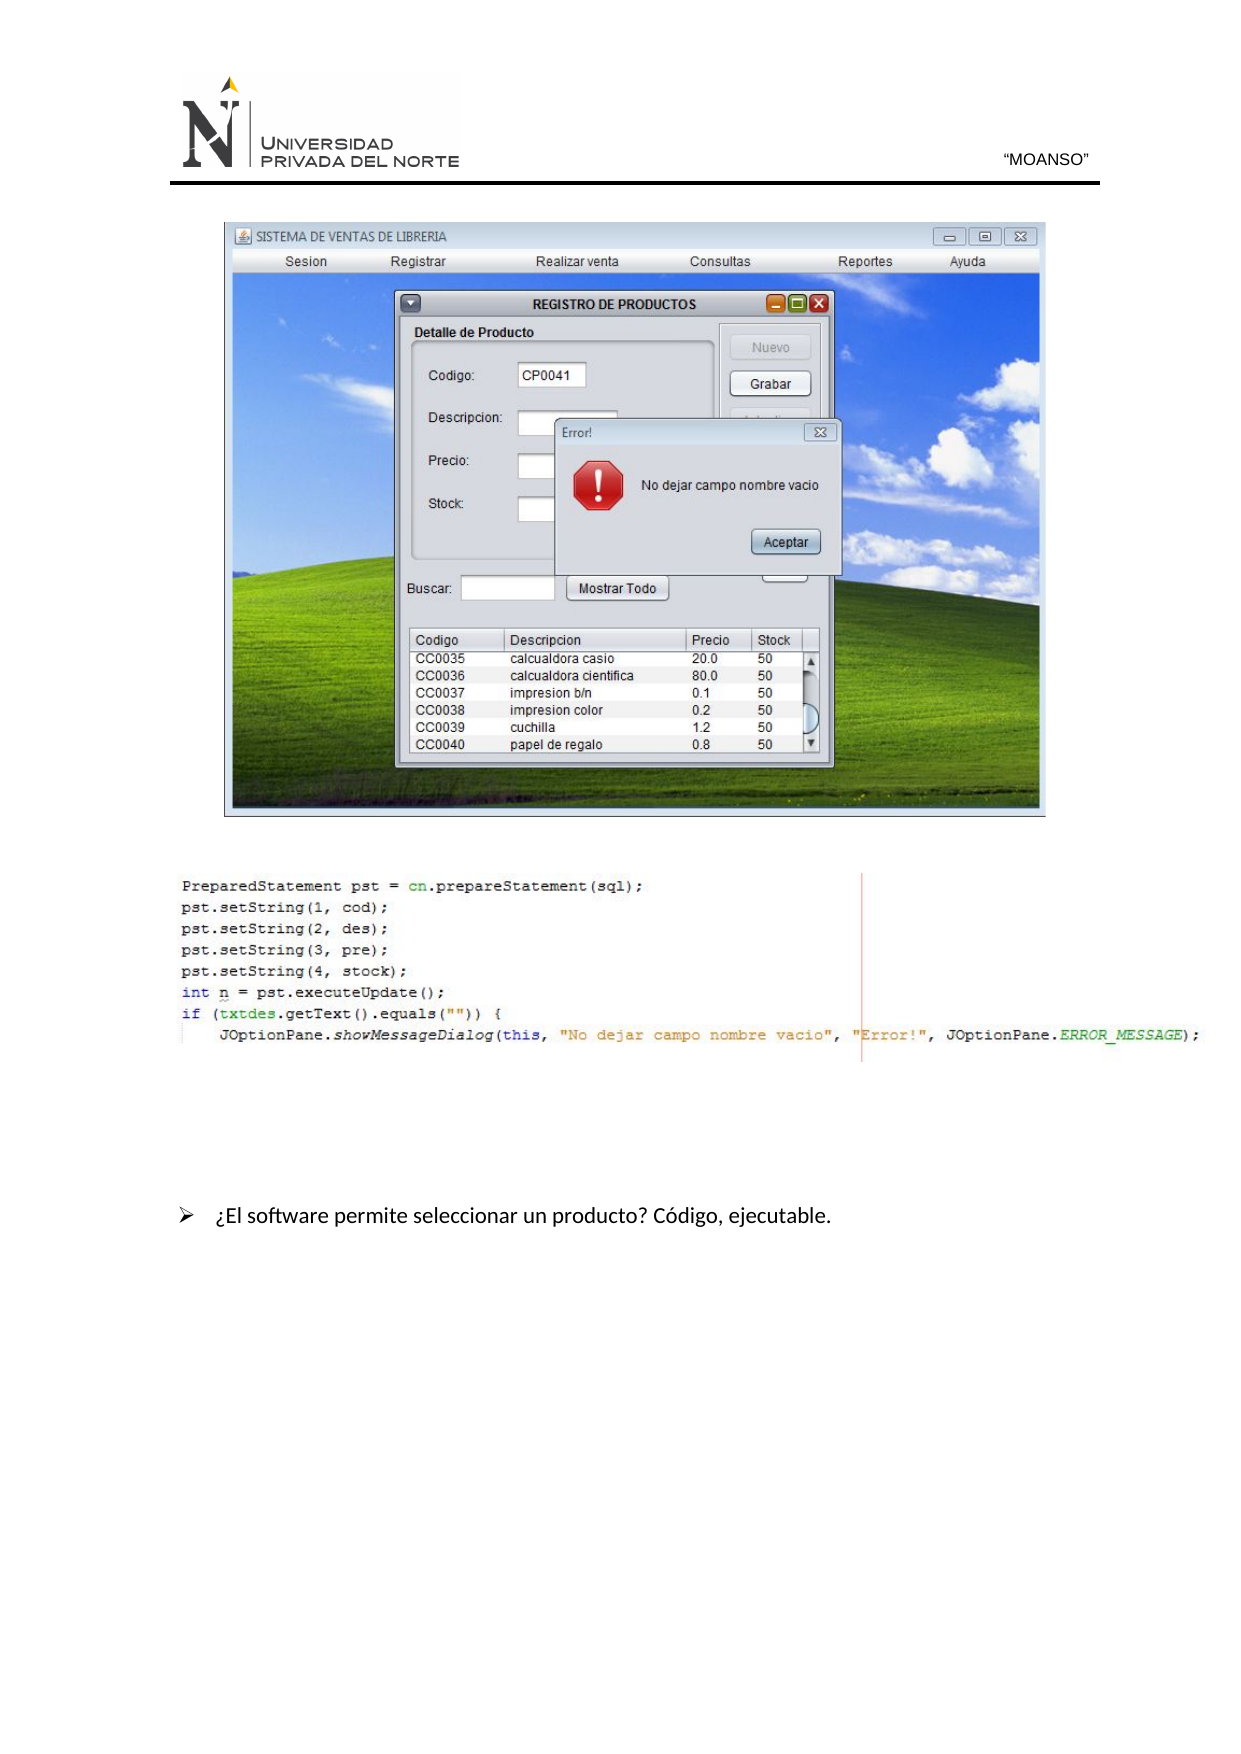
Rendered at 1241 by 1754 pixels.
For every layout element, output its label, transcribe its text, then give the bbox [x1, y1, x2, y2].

picture [181, 73, 462, 169]
list ¿El software permite seleccionar un producto? Código, ejecutable. [177, 1202, 1092, 1229]
picture [224, 222, 1046, 817]
picture [177, 873, 1208, 1062]
